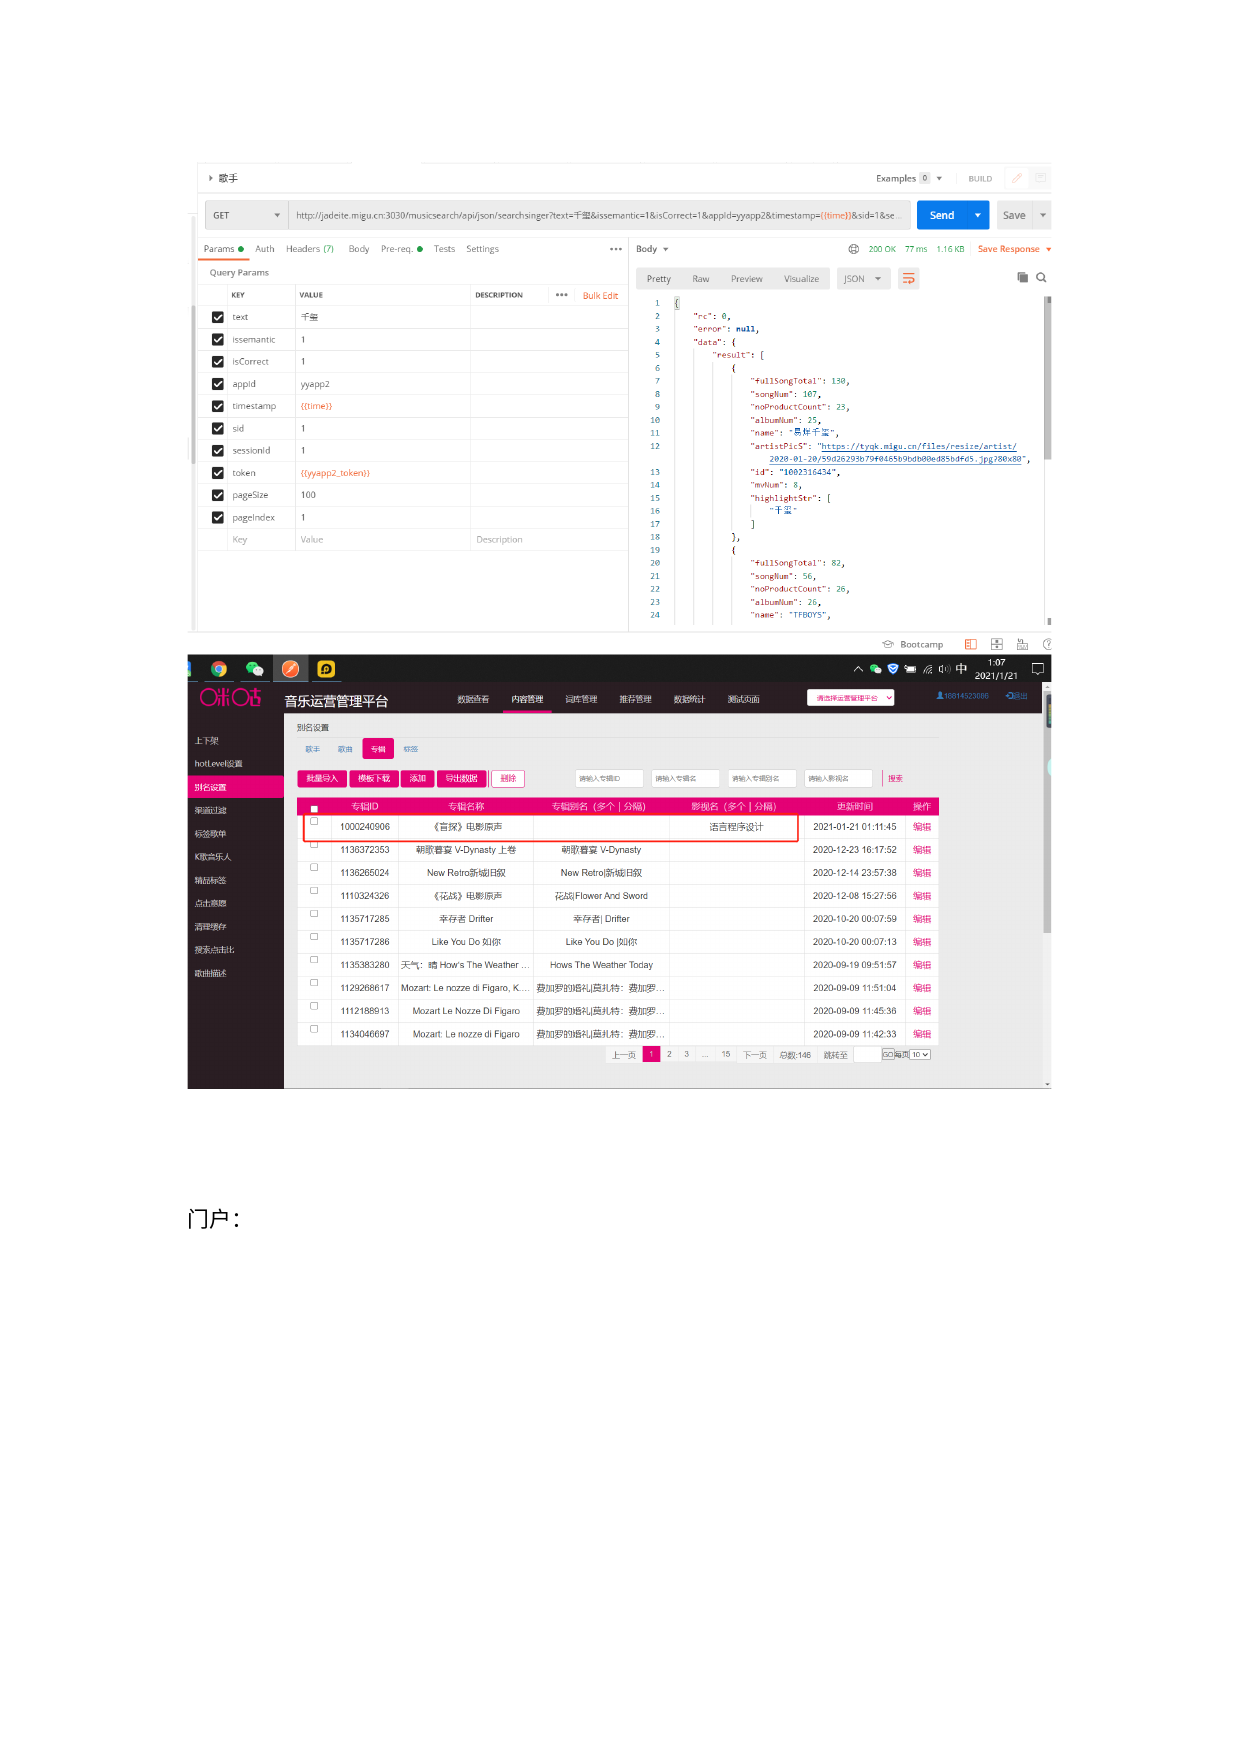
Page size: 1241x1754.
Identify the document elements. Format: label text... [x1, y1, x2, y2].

text 门户： [187, 1202, 1053, 1234]
picture [187, 162, 1052, 1089]
